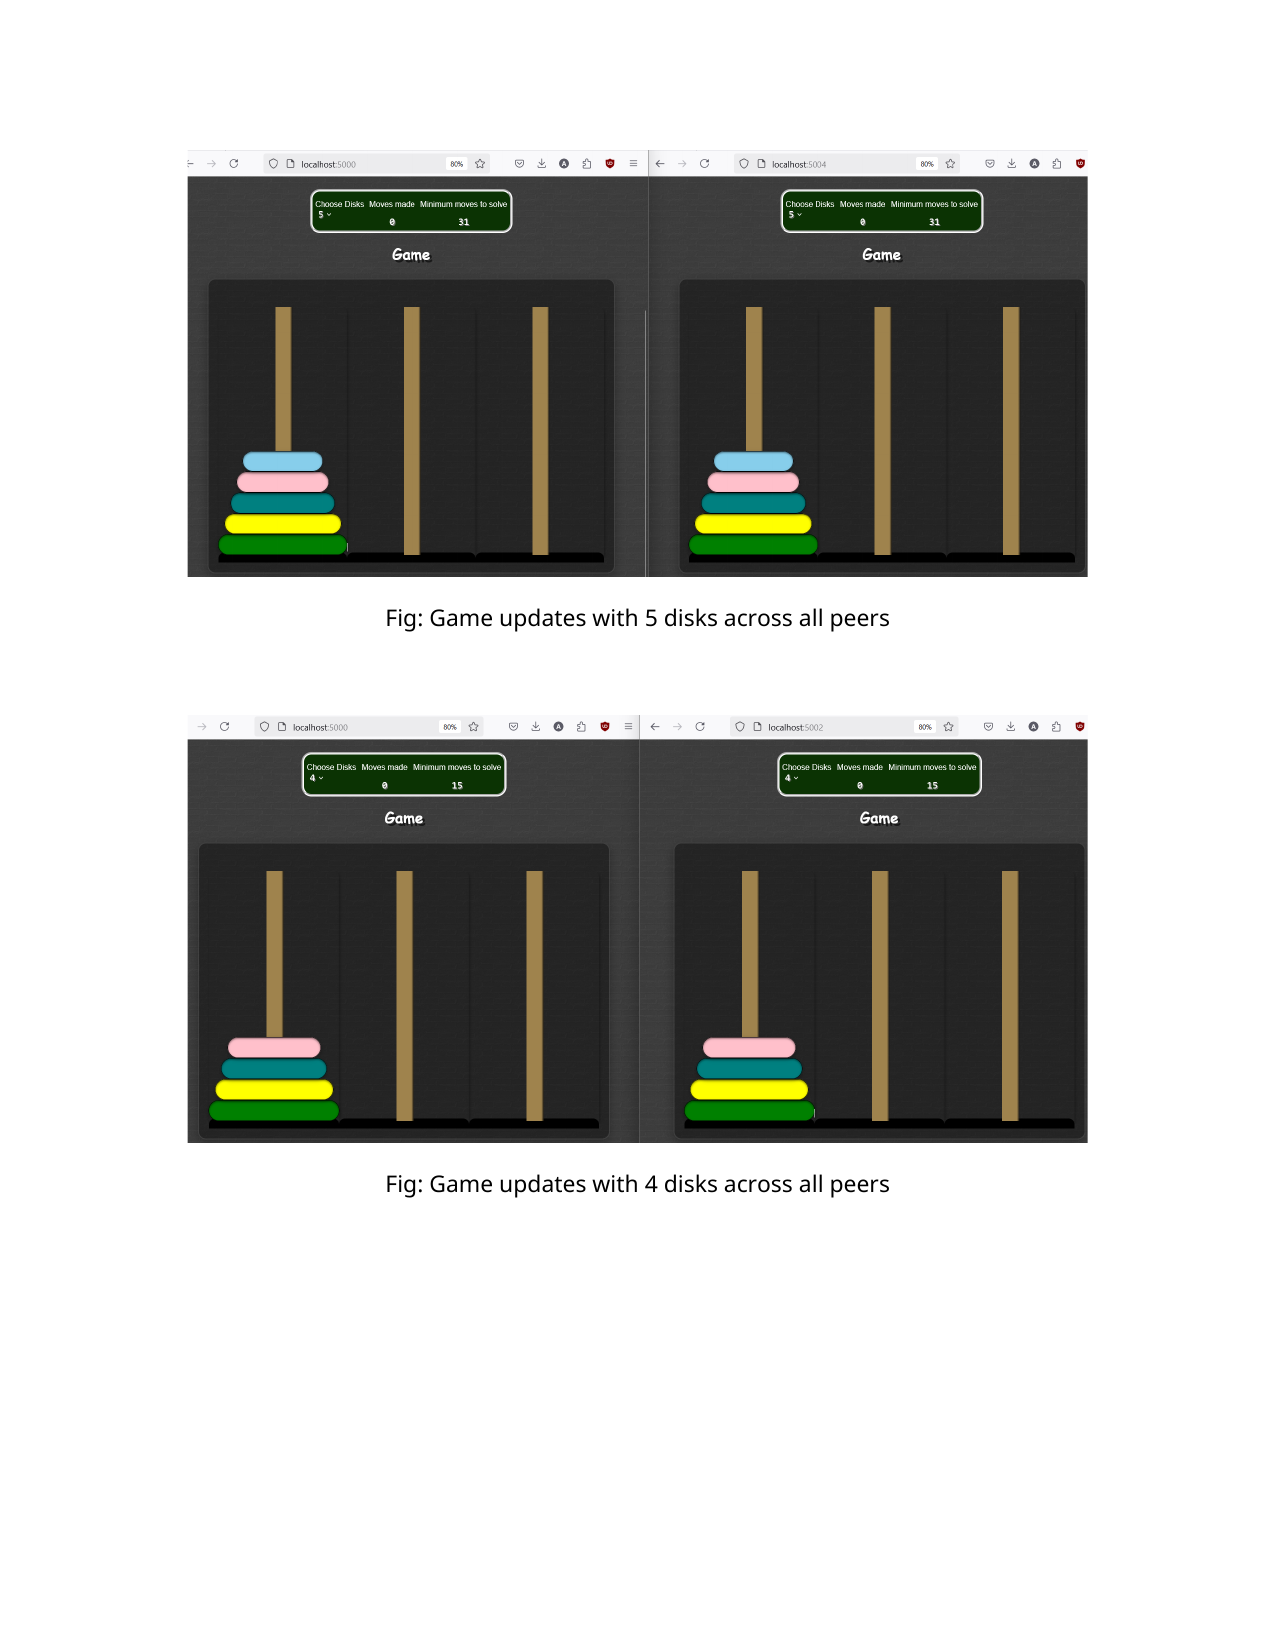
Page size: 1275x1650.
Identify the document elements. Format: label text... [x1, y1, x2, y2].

text Fig: Game updates with 5 disks across all peers [187, 602, 1087, 633]
picture [187, 715, 1088, 1143]
text Fig: Game updates with 4 disks across all peers [187, 1168, 1087, 1199]
picture [187, 150, 1088, 577]
